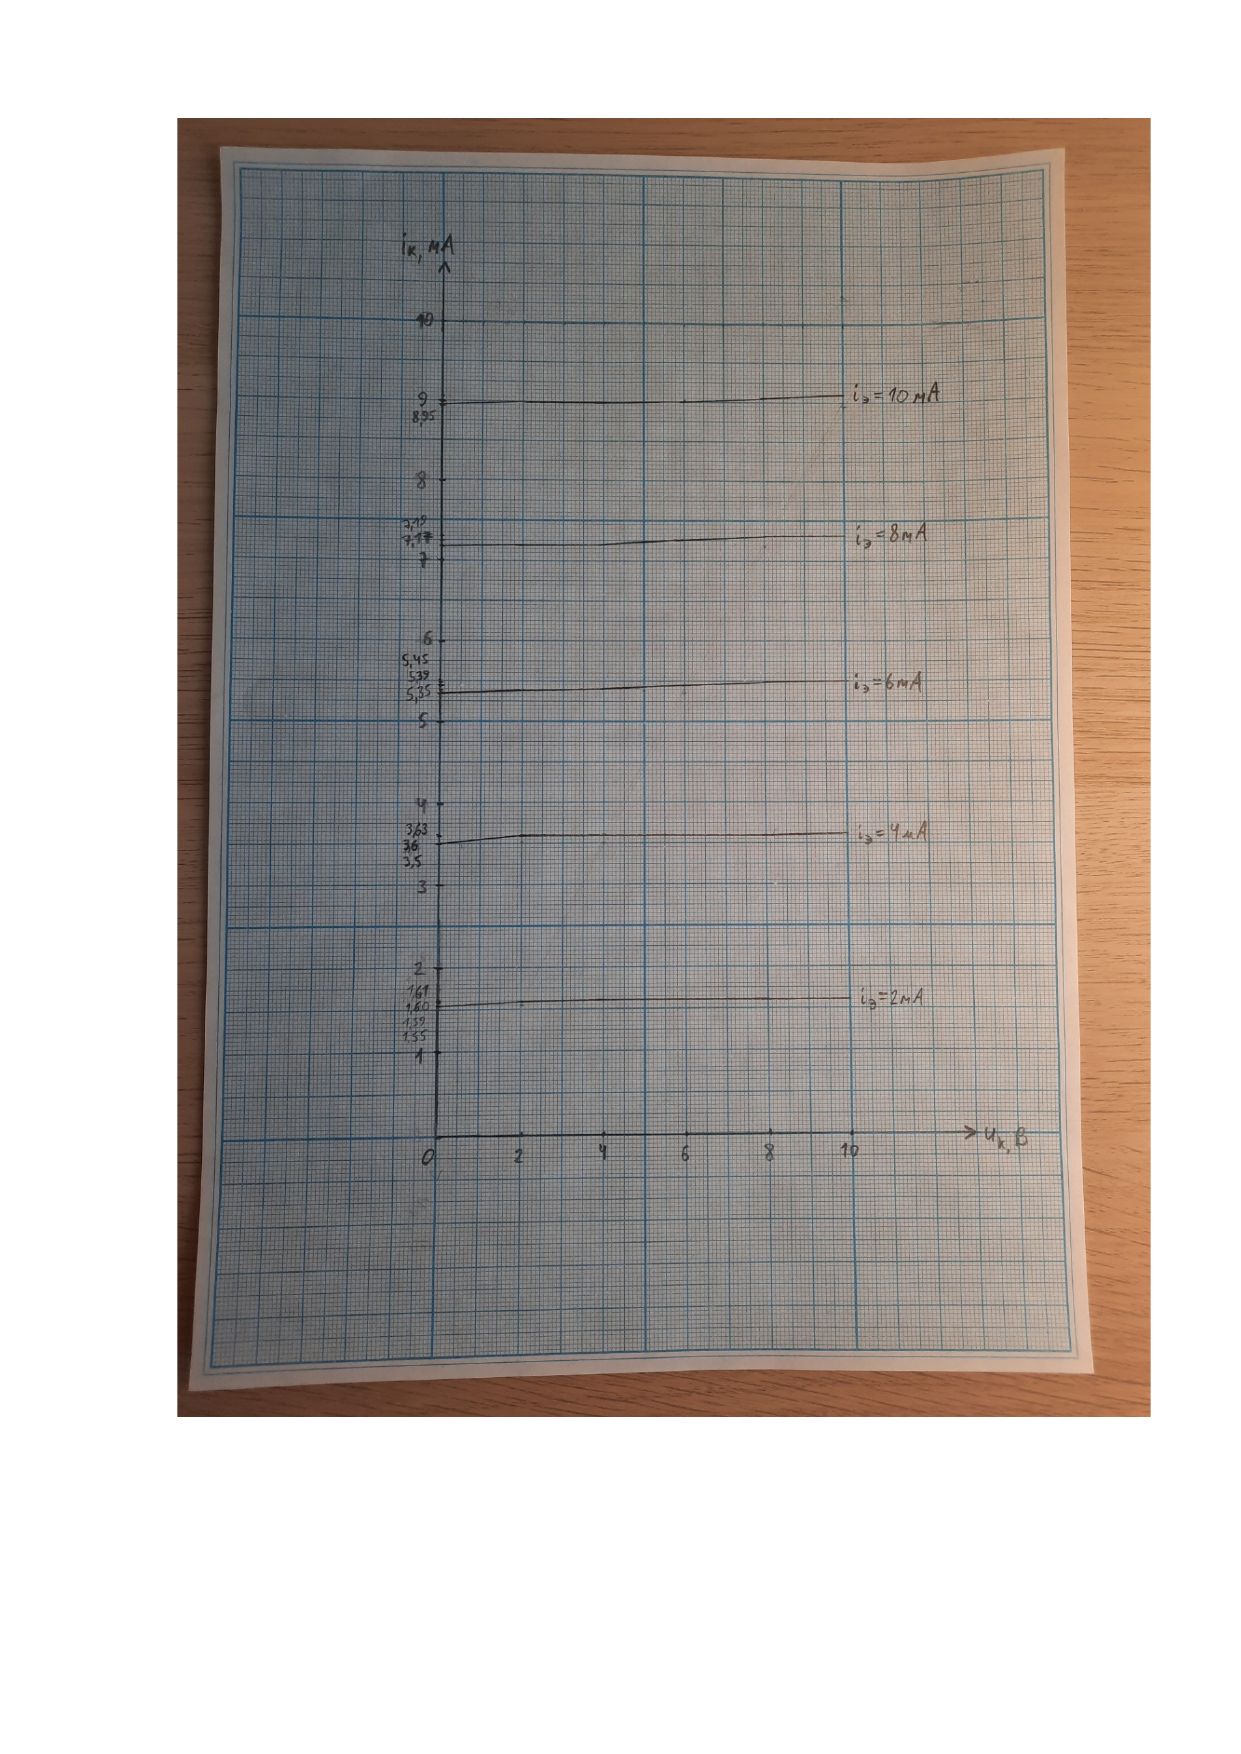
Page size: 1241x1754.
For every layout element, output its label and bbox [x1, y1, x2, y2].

picture [177, 118, 1151, 1417]
